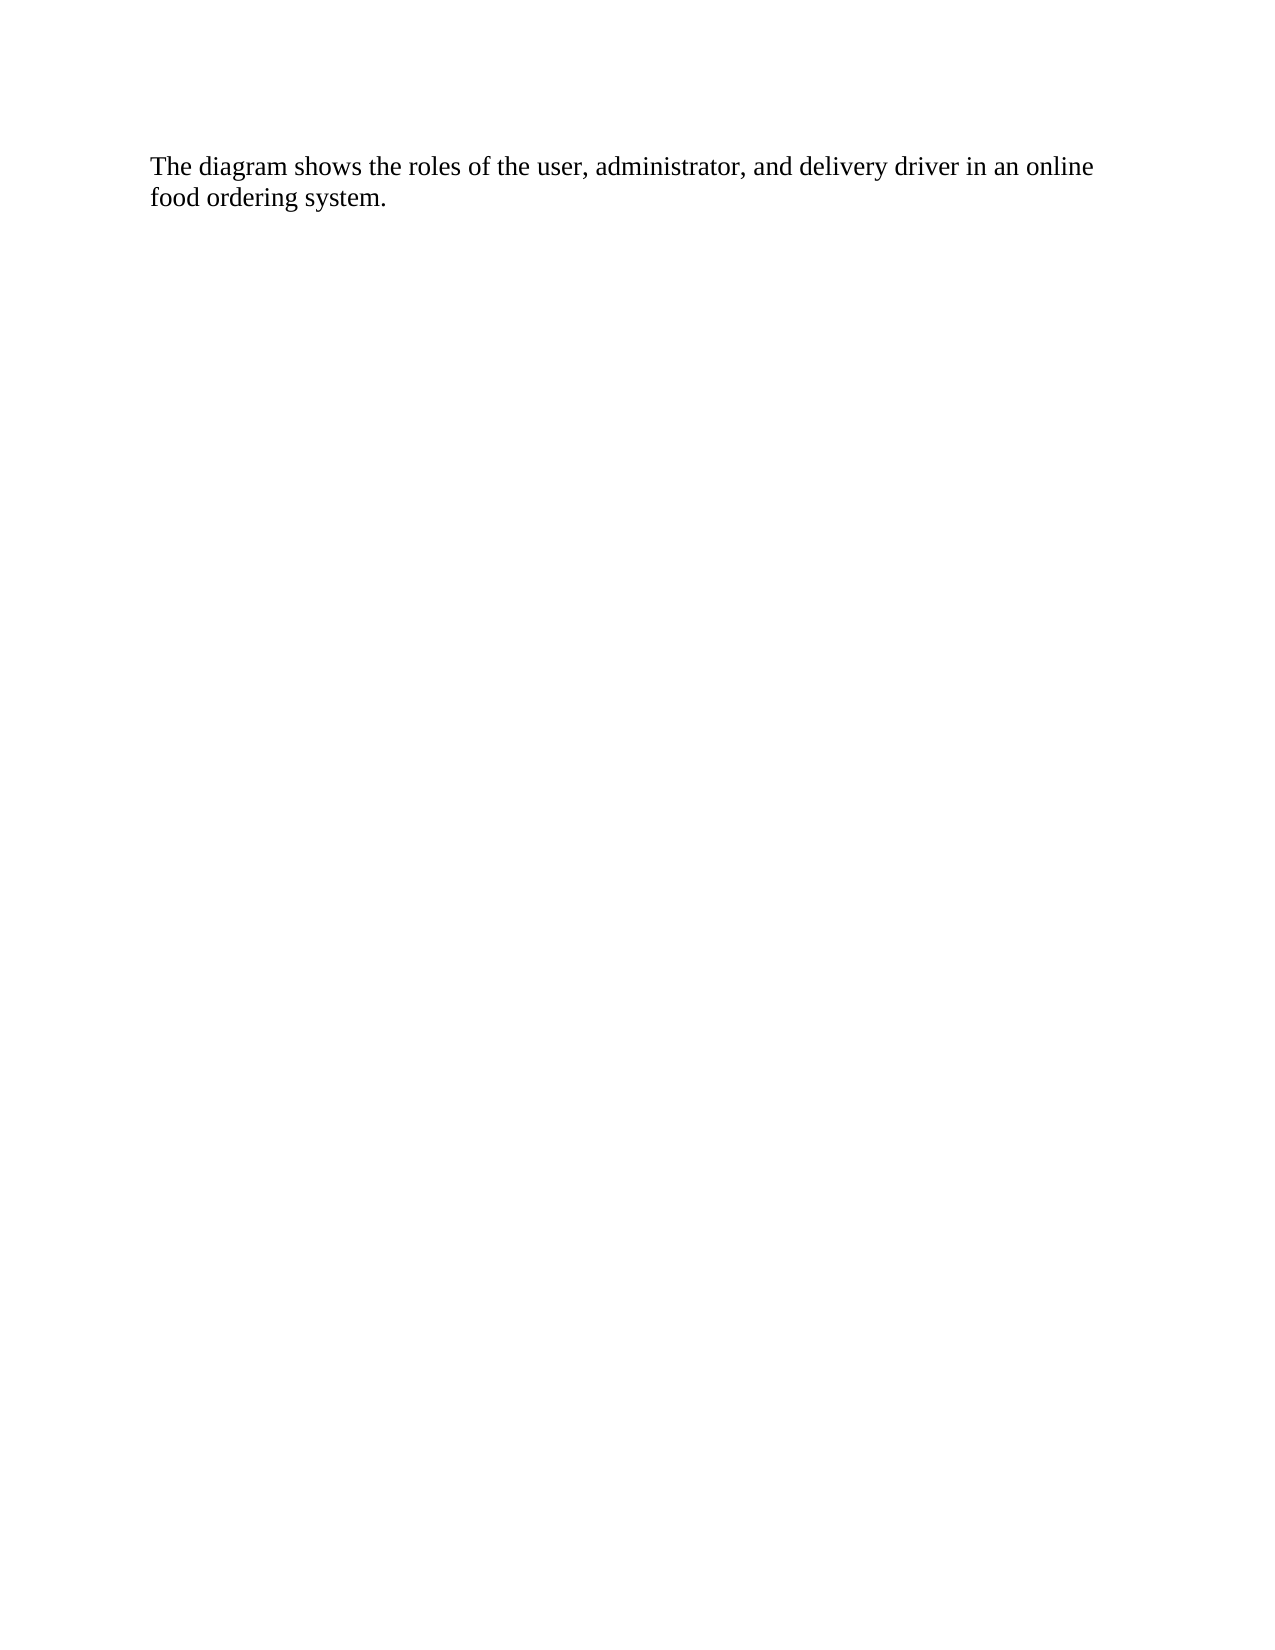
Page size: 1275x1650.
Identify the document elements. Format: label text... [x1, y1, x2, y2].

text The diagram shows the roles of the user, administrator, and delivery driver in an online food ordering system. [150, 150, 1125, 212]
